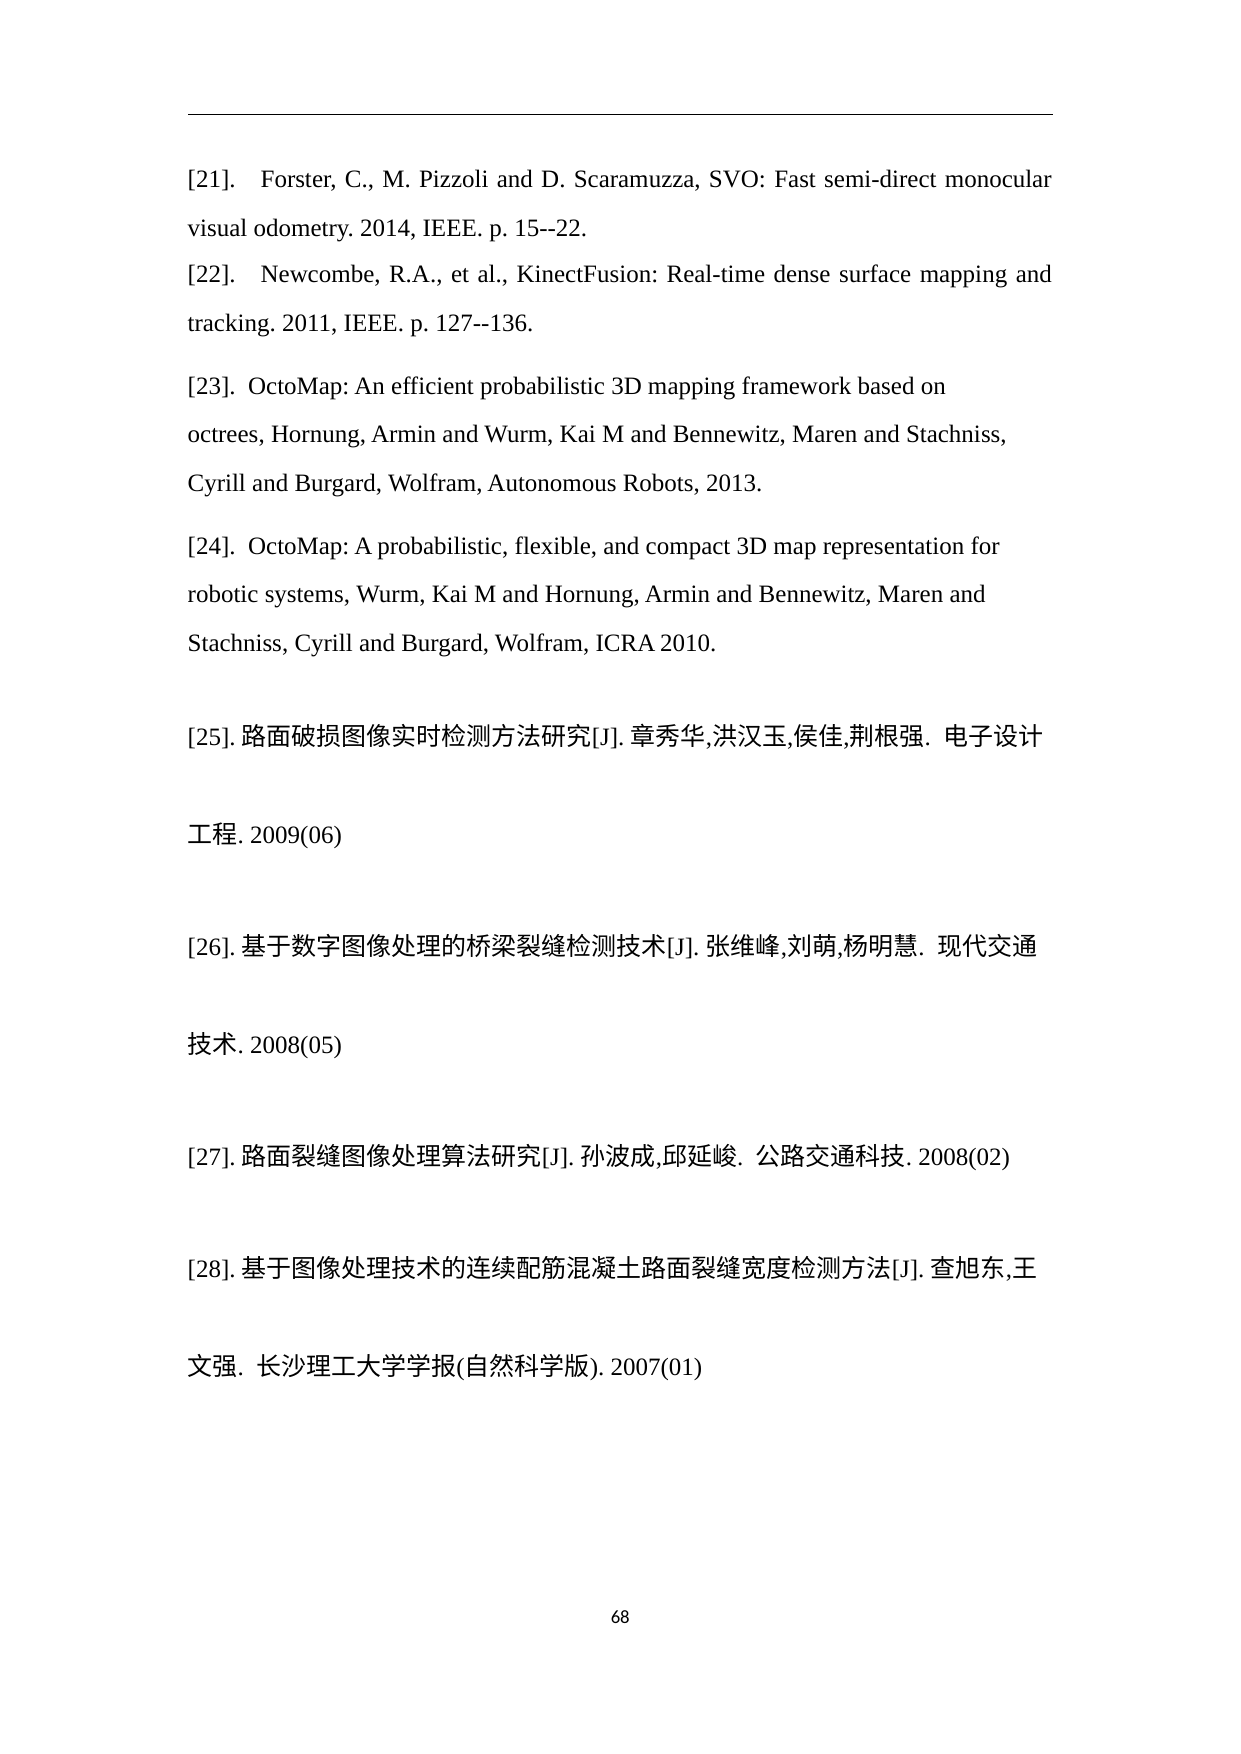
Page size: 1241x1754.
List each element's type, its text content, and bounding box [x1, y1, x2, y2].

text [21]. Forster, C., M. Pizzoli and D. Scaramuzza, SVO: Fast semi-direct monocular visual odometry. 2014, IEEE. p. 15--22. [187, 162, 1053, 243]
text [24]. OctoMap: A probabilistic, flexible, and compact 3D map representation for robotic systems, Wurm, Kai M and Hornung, Armin and Bennewitz, Maren and Stachniss, Cyrill and Burgard, Wolfram, ICRA 2010. [187, 529, 1053, 659]
text [28]. 基于图像处理技术的连续配筋混凝土路面裂缝宽度检测方法[J]. 查旭东,王文强. 长沙理工大学学报(自然科学版). 2007(01) [187, 1234, 1053, 1397]
text [27]. 路面裂缝图像处理算法研究[J]. 孙波成,邱延峻. 公路交通科技. 2008(02) [187, 1122, 1053, 1187]
text [22]. Newcombe, R.A., et al., KinectFusion: Real-time dense surface mapping and tracking. 2011, IEEE. p. 127--136. [187, 258, 1053, 339]
text [26]. 基于数字图像处理的桥梁裂缝检测技术[J]. 张维峰,刘萌,杨明慧. 现代交通技术. 2008(05) [187, 912, 1053, 1075]
text [23]. OctoMap: An efficient probabilistic 3D mapping framework based on octrees, Hornung, Armin and Wurm, Kai M and Bennewitz, Maren and Stachniss, Cyrill and Burgard, Wolfram, Autonomous Robots, 2013. [187, 369, 1053, 499]
text [25]. 路面破损图像实时检测方法研究[J]. 章秀华,洪汉玉,侯佳,荆根强. 电子设计工程. 2009(06) [187, 702, 1053, 865]
